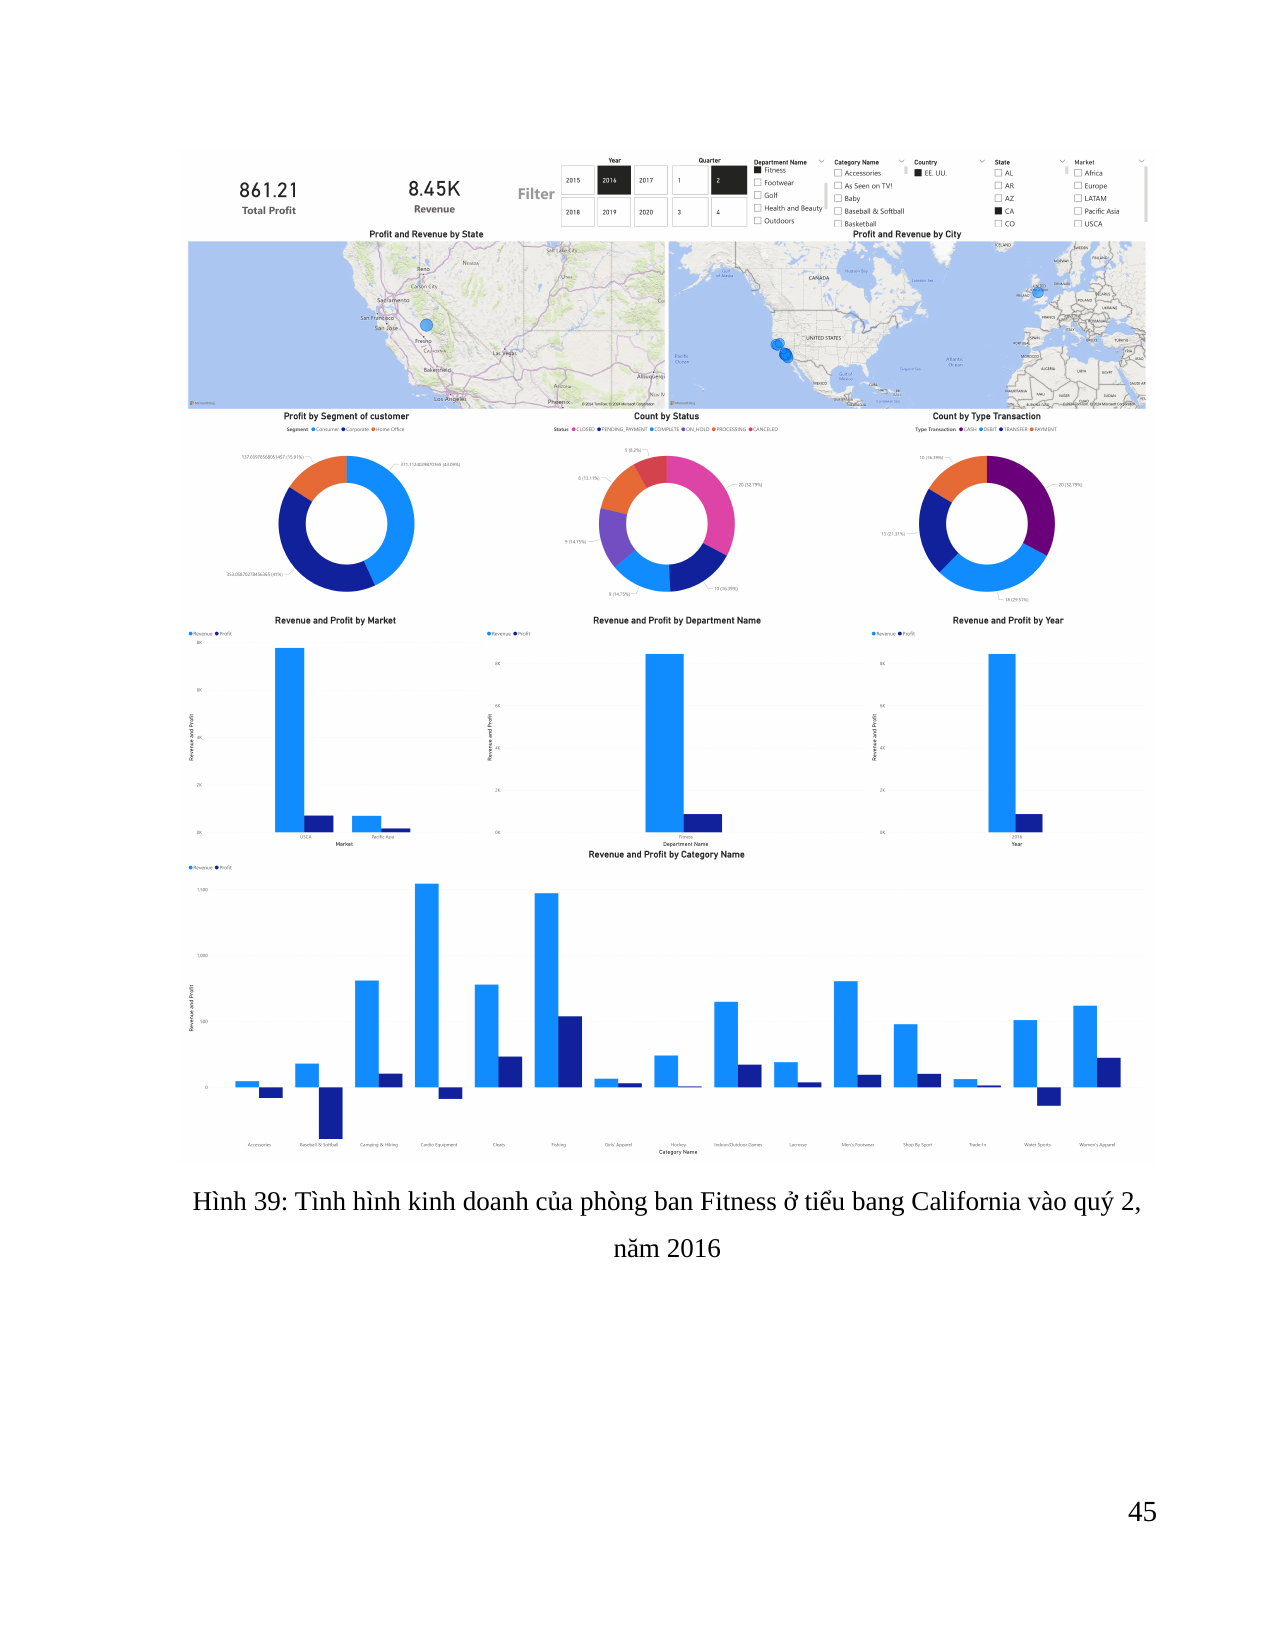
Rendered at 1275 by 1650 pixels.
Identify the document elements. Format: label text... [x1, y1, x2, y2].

picture [177, 147, 1157, 1166]
